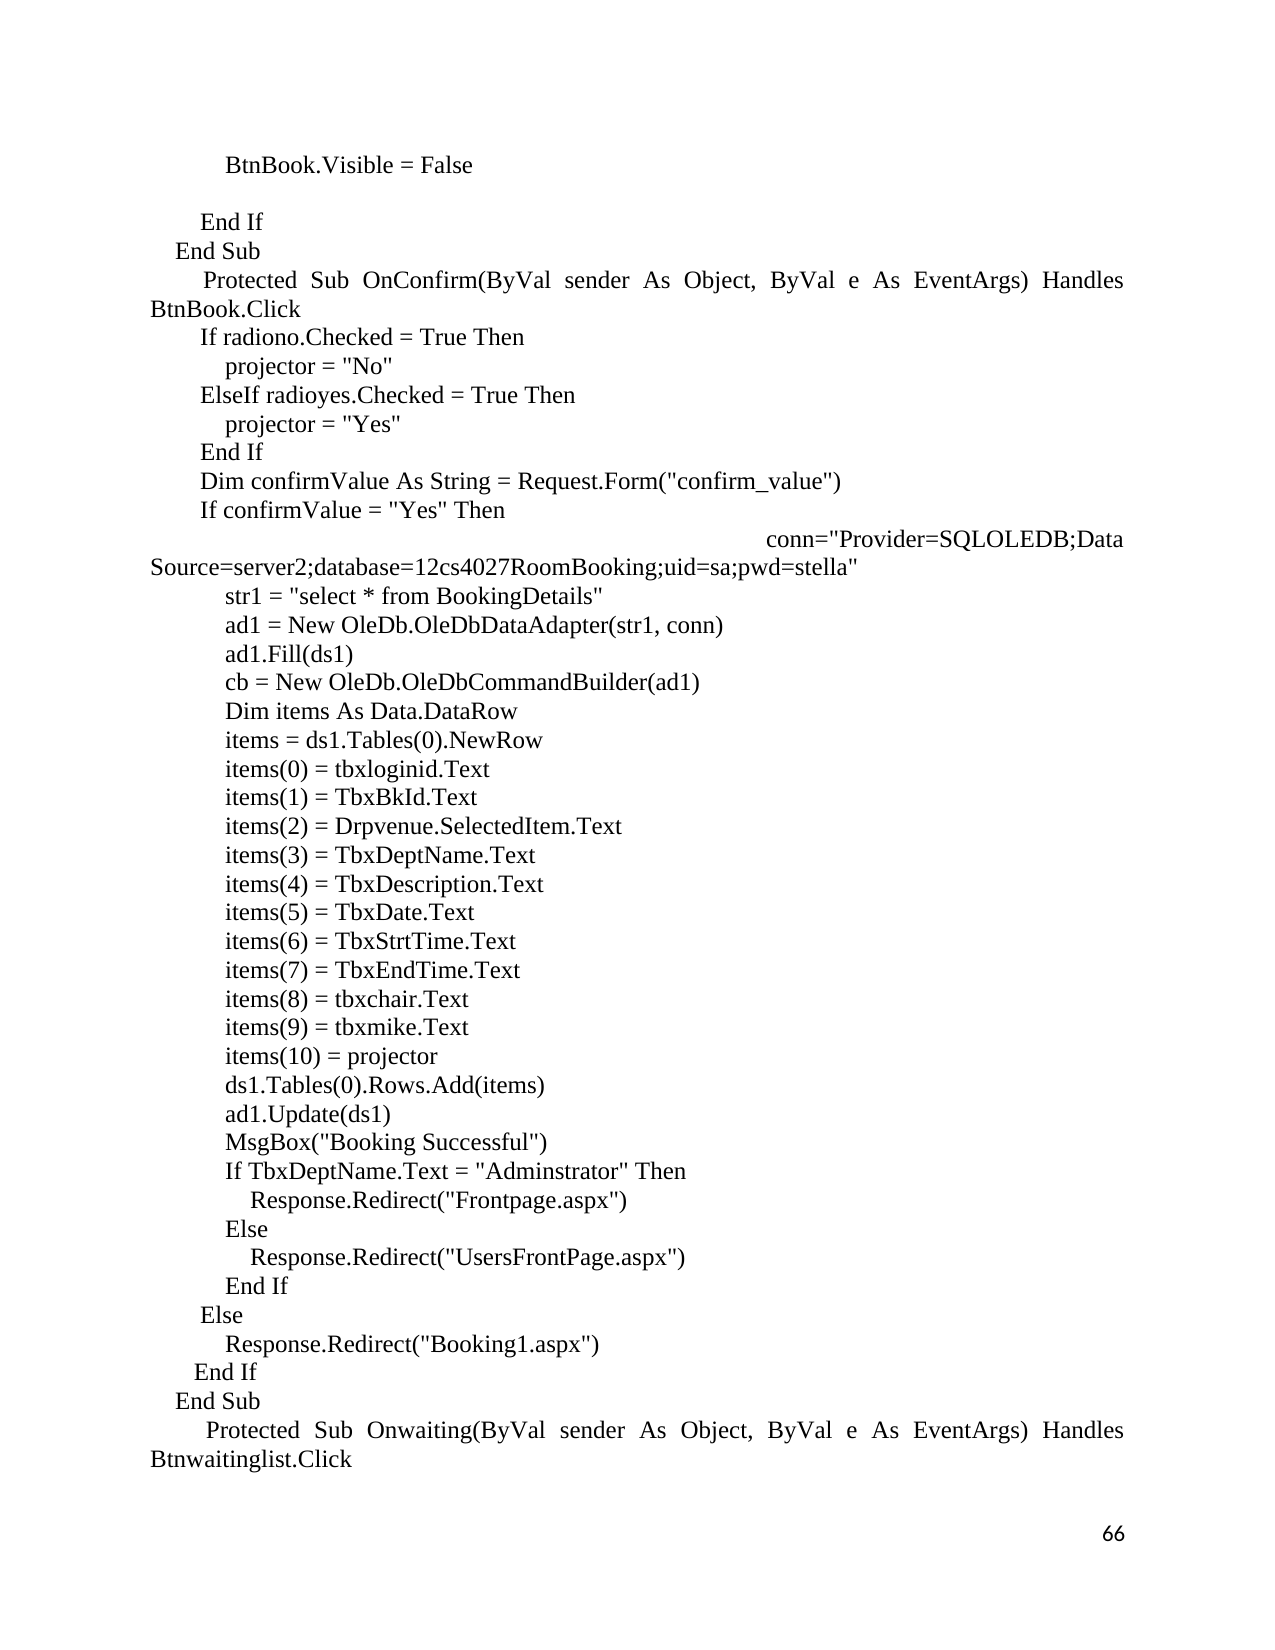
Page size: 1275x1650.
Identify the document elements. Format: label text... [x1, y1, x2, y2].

text ad1 = New OleDb.OleDbDataAdapter(str1, conn) [150, 610, 1125, 639]
text items(9) = tbxmike.Text [150, 1012, 1125, 1041]
text items = ds1.Tables(0).NewRow [150, 725, 1125, 754]
text items(1) = TbxBkId.Text [150, 782, 1125, 811]
text items(10) = projector [150, 1041, 1125, 1070]
text End If [150, 437, 1125, 466]
text MsgBox("Booking Successful") [150, 1127, 1125, 1156]
text ElseIf radioyes.Checked = True Then [150, 380, 1125, 409]
text Protected Sub OnConfirm(ByVal sender As Object, ByVal e As EventArgs) Handles BtnBook.Click [150, 265, 1125, 322]
text items(5) = TbxDate.Text [150, 897, 1125, 926]
text items(7) = TbxEndTime.Text [150, 955, 1125, 984]
text cb = New OleDb.OleDbCommandBuilder(ad1) [150, 667, 1125, 696]
text Else [150, 1214, 1125, 1242]
text Response.Redirect("Frontpage.aspx") [150, 1185, 1125, 1214]
text ad1.Update(ds1) [150, 1099, 1125, 1127]
text conn="Provider=SQLOLEDB;Data Source=server2;database=12cs4027RoomBooking;uid=sa;pwd=stella" [150, 524, 1125, 581]
text projector = "Yes" [150, 409, 1125, 437]
text End Sub [150, 1386, 1125, 1415]
text items(2) = Drpvenue.SelectedItem.Text [150, 811, 1125, 840]
text End If [150, 207, 1125, 236]
text End Sub [150, 236, 1125, 265]
text Dim items As Data.DataRow [150, 696, 1125, 725]
text ad1.Fill(ds1) [150, 639, 1125, 667]
text If TbxDeptName.Text = "Adminstrator" Then [150, 1156, 1125, 1185]
text If confirmValue = "Yes" Then [150, 495, 1125, 524]
text items(4) = TbxDescription.Text [150, 869, 1125, 897]
text End If [150, 1357, 1125, 1386]
text Dim confirmValue As String = Request.Form("confirm_value") [150, 466, 1125, 495]
text items(6) = TbxStrtTime.Text [150, 926, 1125, 955]
text If radiono.Checked = True Then [150, 322, 1125, 351]
text items(8) = tbxchair.Text [150, 984, 1125, 1012]
text str1 = "select * from BookingDetails" [150, 581, 1125, 610]
text Protected Sub Onwaiting(ByVal sender As Object, ByVal e As EventArgs) Handles Btnwaitinglist.Click [150, 1415, 1125, 1472]
text End If [150, 1271, 1125, 1300]
text Else [150, 1300, 1125, 1329]
text Response.Redirect("UsersFrontPage.aspx") [150, 1242, 1125, 1271]
text items(0) = tbxloginid.Text [150, 754, 1125, 782]
text items(3) = TbxDeptName.Text [150, 840, 1125, 869]
text projector = "No" [150, 351, 1125, 380]
text ds1.Tables(0).Rows.Add(items) [150, 1070, 1125, 1099]
text Response.Redirect("Booking1.aspx") [150, 1329, 1125, 1357]
text BtnBook.Visible = False [150, 150, 1125, 179]
